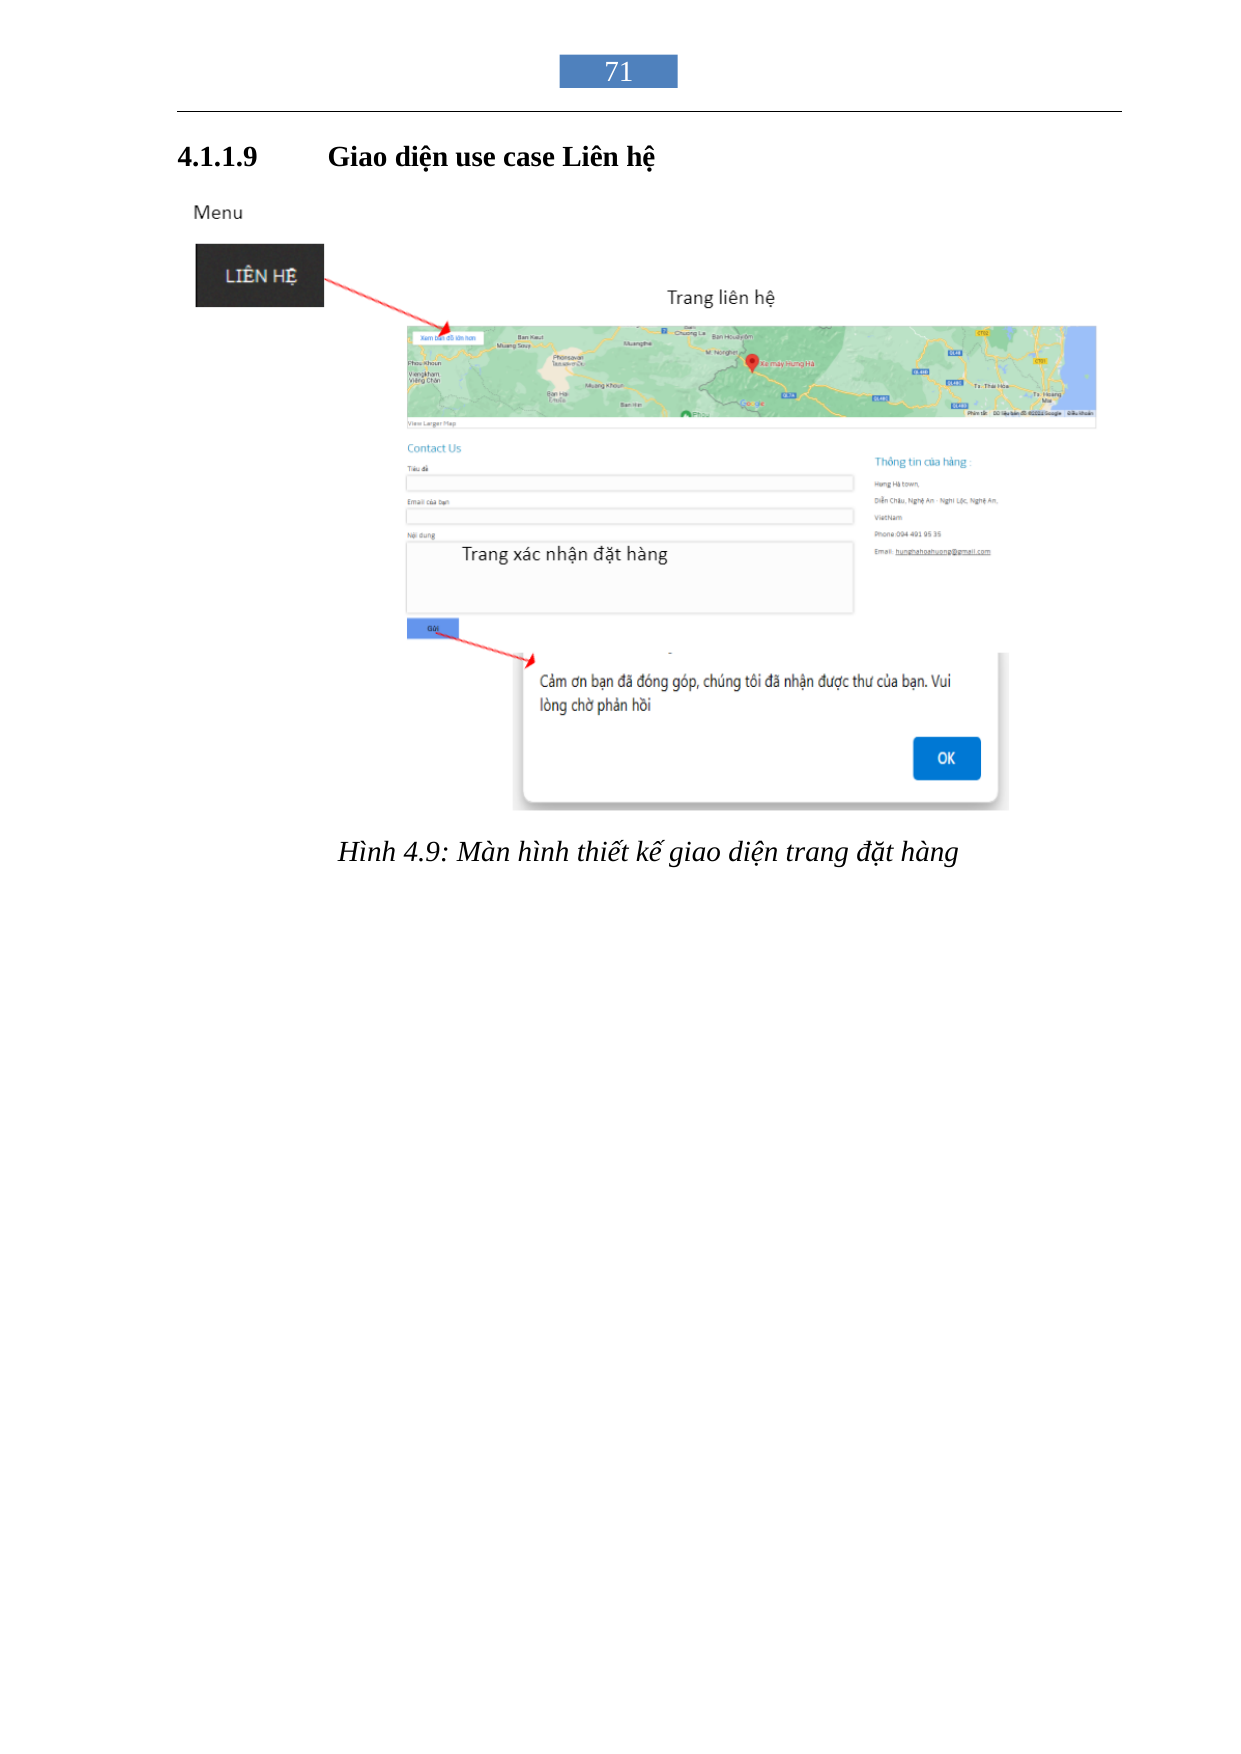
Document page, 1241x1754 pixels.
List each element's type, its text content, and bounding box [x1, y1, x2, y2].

subtitle Giao diện use case Liên hệ [177, 139, 1122, 172]
picture [177, 195, 1123, 825]
text Hình 4.9: Màn hình thiết kế giao diện trang đặt hàng [177, 834, 1122, 868]
